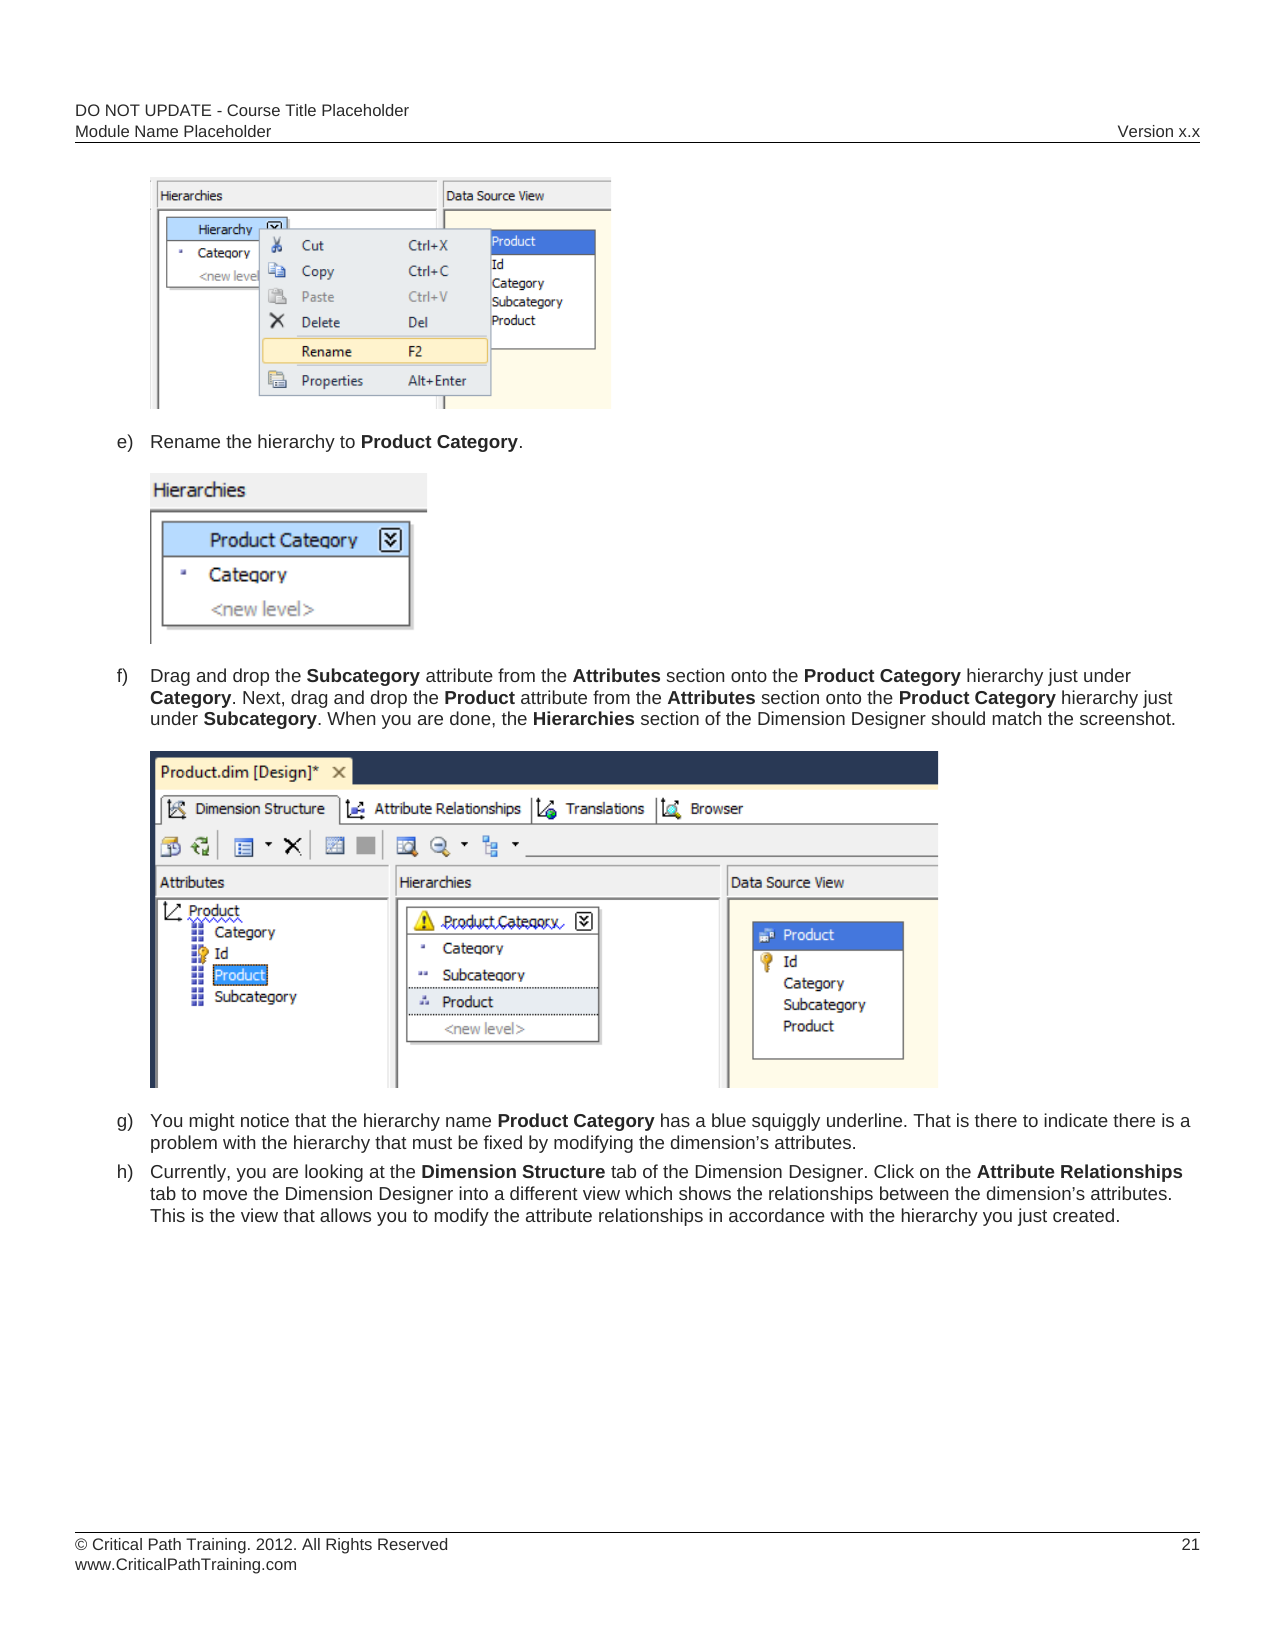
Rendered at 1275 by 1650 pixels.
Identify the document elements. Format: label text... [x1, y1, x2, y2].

list Currently, you are looking at the Dimension Structure tab of the Dimension Designer. Click on the Attribute Relationships tab to move the Dimension Designer into a different view which shows the relationships between the dimension’s attributes. This is the view that allows you to modify the attribute relationships in accordance with the hierarchy you just created. [117, 1161, 1200, 1226]
list You might notice that the hierarchy name Product Category has a blue squiggly underline. That is there to indicate there is a problem with the hierarchy that must be fixed by modifying the dimension’s attributes. [117, 1110, 1200, 1153]
picture [150, 751, 939, 1088]
list Rename the hierarchy to Product Category. [117, 430, 1200, 452]
picture [150, 473, 428, 644]
list Drag and drop the Subcategory attribute from the Attributes section onto the Product Category hierarchy just under Category. Next, drag and drop the Product attribute from the Attributes section onto the Product Category hierarchy just under Subcategory. When you are done, the Hierarchies section of the Dimension Designer should match the screenshot. [117, 665, 1200, 730]
picture [150, 177, 612, 409]
